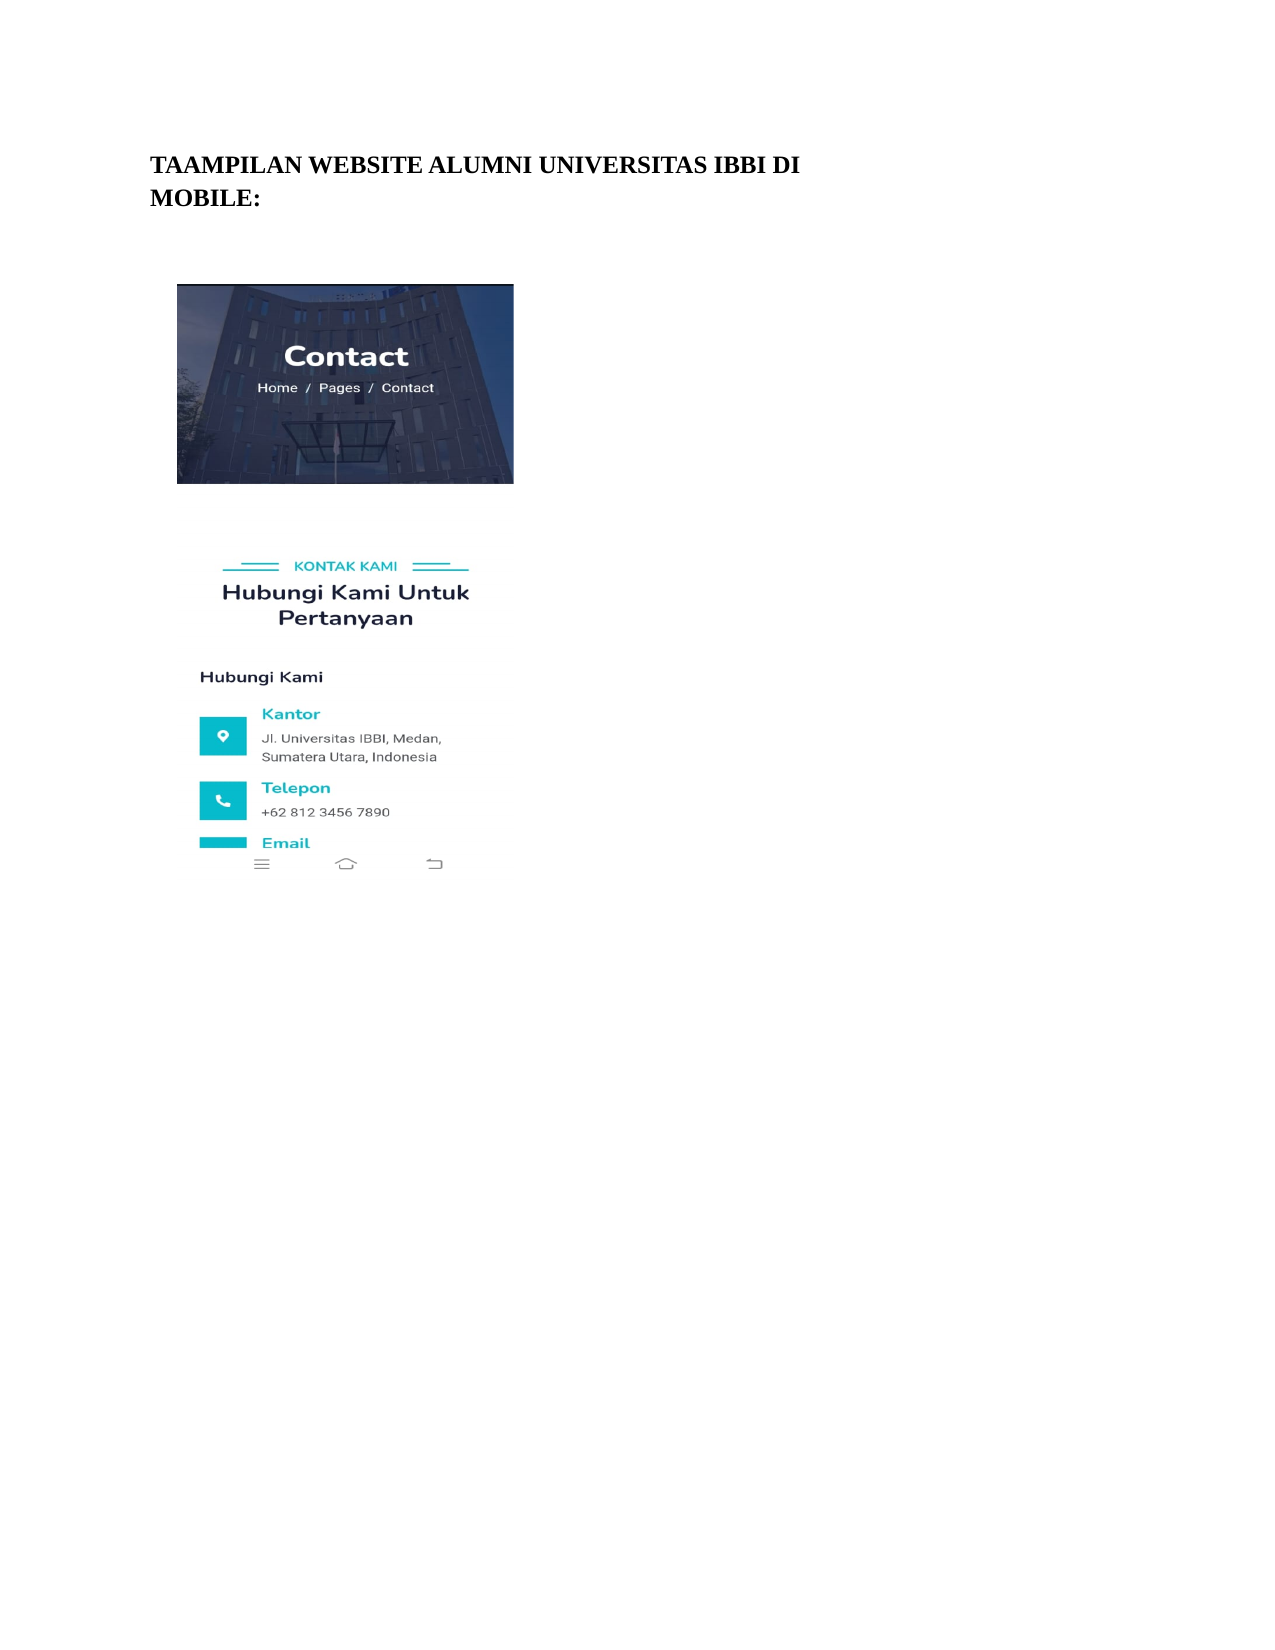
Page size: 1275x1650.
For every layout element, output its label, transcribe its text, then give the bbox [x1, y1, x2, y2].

text TAAMPILAN WEBSITE ALUMNI UNIVERSITAS IBBI DI MOBILE: [150, 150, 1125, 212]
picture [177, 284, 514, 880]
